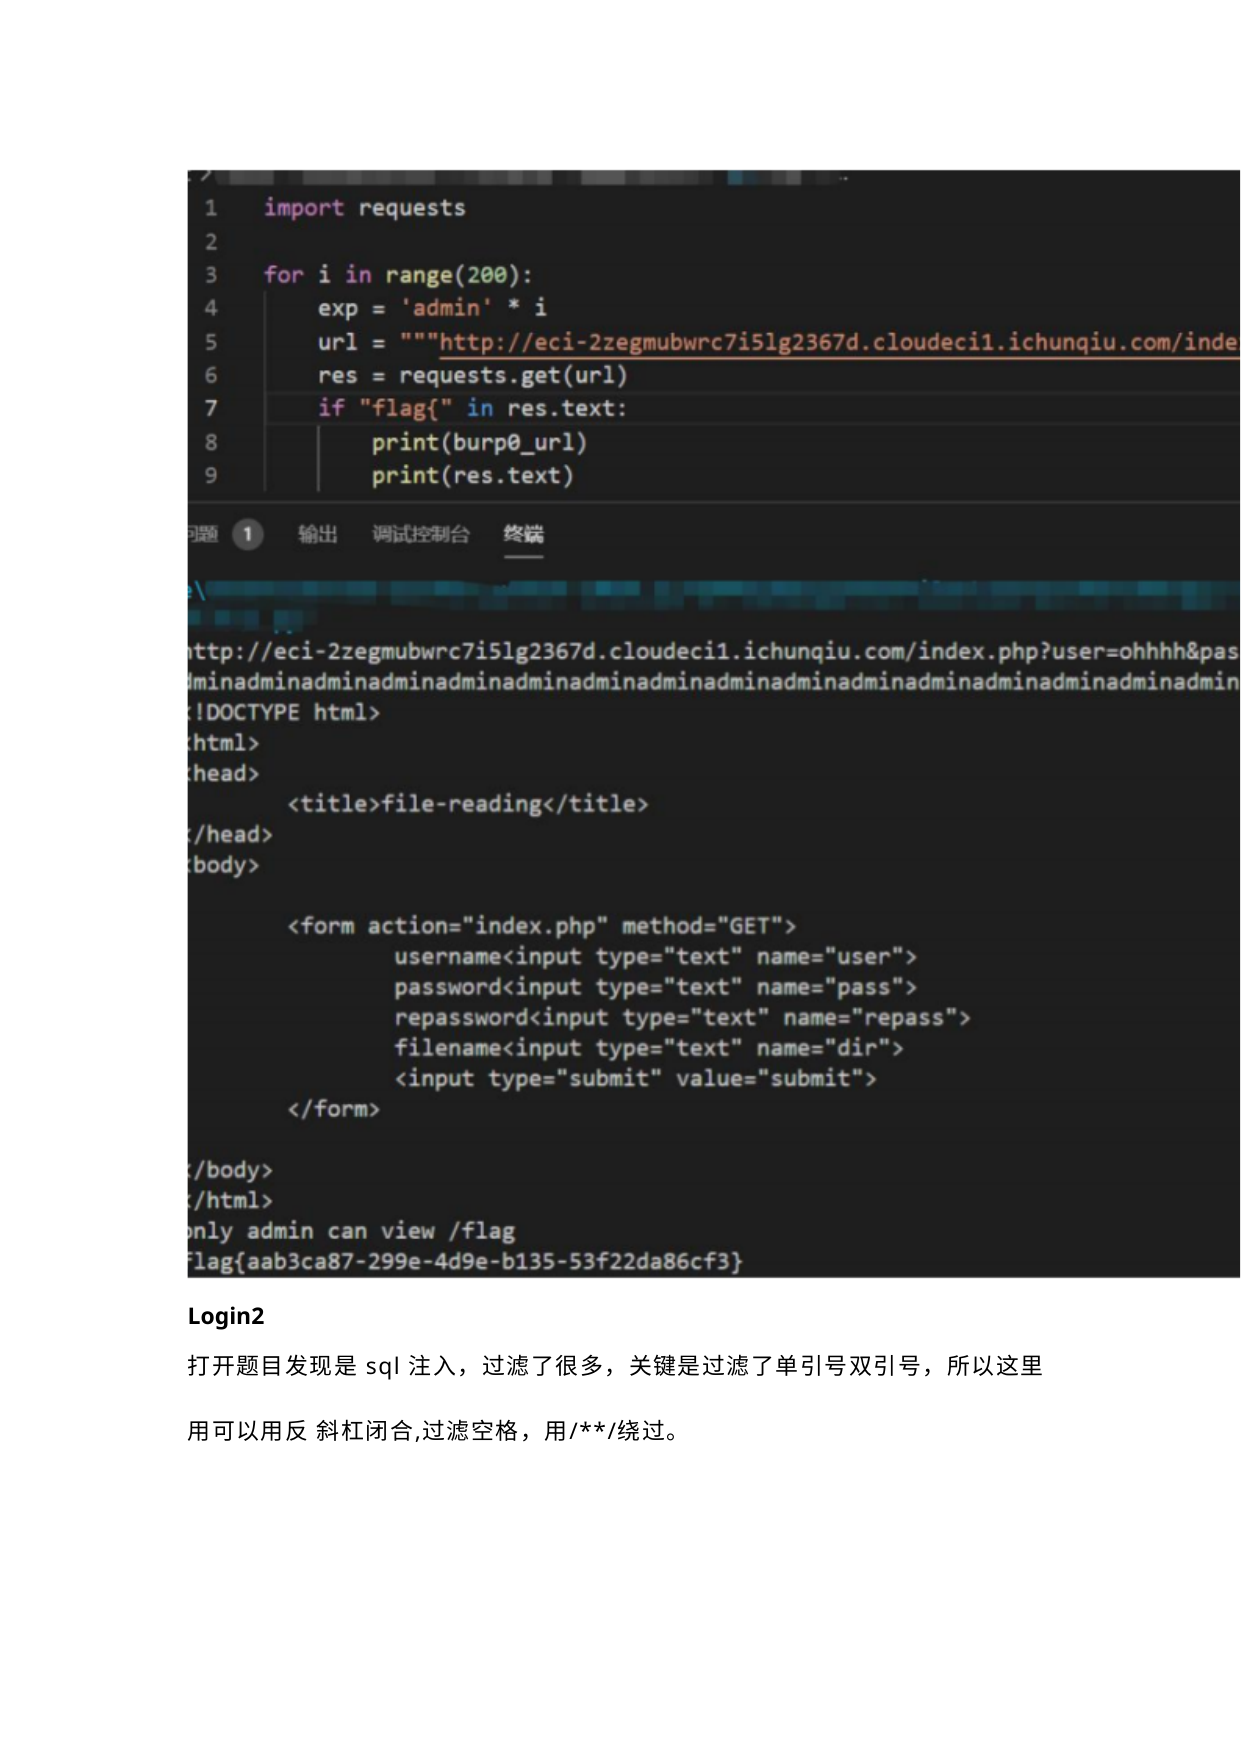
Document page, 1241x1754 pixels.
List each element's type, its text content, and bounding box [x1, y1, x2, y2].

picture [187, 162, 1241, 1286]
text Login2 打开题目发现是 sql 注入，过滤了很多，关键是过滤了单引号双引号，所以这里用可以用反 斜杠闭合,过滤空格，用/**/绕过。 [187, 1299, 1053, 1462]
